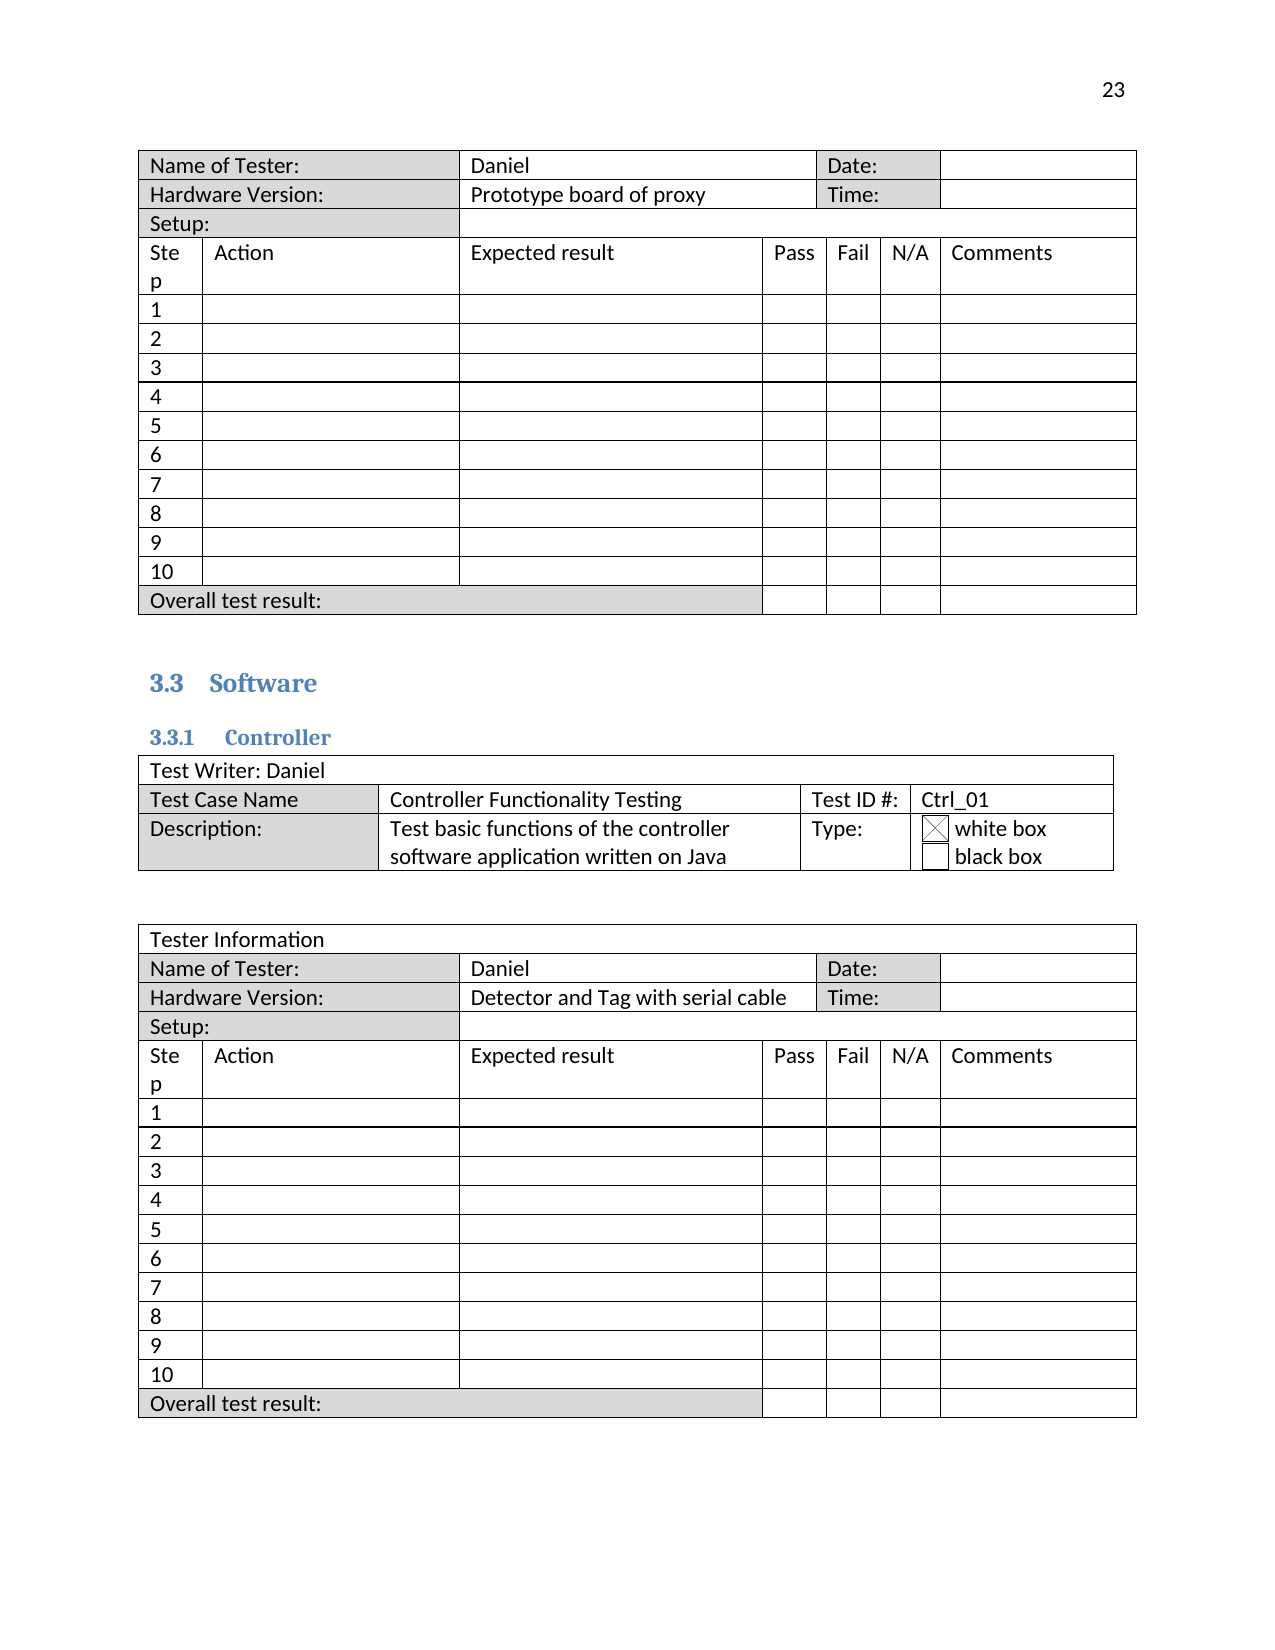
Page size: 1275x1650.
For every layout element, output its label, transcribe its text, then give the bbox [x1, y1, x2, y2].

table_cell [827, 1244, 880, 1272]
table_cell 9 [139, 528, 202, 556]
table_cell [827, 383, 880, 411]
table_cell [827, 441, 880, 469]
table_cell [763, 1360, 826, 1388]
table_cell [941, 1302, 1136, 1330]
table_cell [203, 1186, 459, 1214]
table_cell [941, 383, 1136, 411]
table_cell [203, 1157, 459, 1184]
table_cell [827, 412, 880, 439]
table_cell [827, 586, 880, 614]
table_cell [827, 324, 880, 352]
table_cell [203, 1099, 459, 1126]
table_cell [941, 499, 1136, 527]
table_cell [763, 354, 826, 381]
table_cell [203, 295, 459, 323]
table_cell [941, 1215, 1136, 1243]
table_cell [827, 557, 880, 585]
table_cell Hardware Version: [139, 180, 459, 208]
subtitle Controller [150, 724, 1125, 751]
table_cell [941, 586, 1136, 614]
table_cell [827, 295, 880, 323]
table_cell 6 [139, 1244, 202, 1272]
table_cell [203, 470, 459, 498]
table_cell [827, 1128, 880, 1156]
table_cell [827, 470, 880, 498]
table_cell white box black box [911, 814, 1113, 870]
table_cell [941, 557, 1136, 585]
table_cell [763, 1389, 826, 1417]
table_cell [941, 983, 1136, 1011]
table_cell [203, 1128, 459, 1156]
table_cell [460, 1360, 762, 1388]
table_cell [881, 1157, 940, 1184]
table_cell 9 [139, 1331, 202, 1359]
table_cell [763, 1099, 826, 1126]
table_cell Description: [139, 814, 378, 870]
table_cell Overall test result: [139, 586, 762, 614]
table_cell [763, 1331, 826, 1359]
table_cell [203, 557, 459, 585]
table_cell [203, 383, 459, 411]
table_cell [827, 1302, 880, 1330]
table_cell Name of Tester: [139, 954, 459, 982]
table_cell Controller Functionality Testing [379, 785, 800, 813]
table_cell [460, 1012, 1136, 1040]
table_cell [827, 499, 880, 527]
table_cell [941, 441, 1136, 469]
table_cell [881, 1273, 940, 1301]
table_cell 5 [139, 1215, 202, 1243]
table_cell [941, 1244, 1136, 1272]
table_cell 6 [139, 441, 202, 469]
table_cell [203, 441, 459, 469]
table_cell 1 [139, 295, 202, 323]
table_cell [763, 383, 826, 411]
table_cell [460, 412, 762, 439]
table_cell 5 [139, 412, 202, 439]
table_cell [941, 1273, 1136, 1301]
table_cell [881, 1128, 940, 1156]
table_cell [881, 528, 940, 556]
table_cell [881, 354, 940, 381]
table_cell [763, 295, 826, 323]
table_cell [460, 354, 762, 381]
table_cell [827, 354, 880, 381]
table_cell [941, 1389, 1136, 1417]
table_cell 4 [139, 1186, 202, 1214]
table_cell [460, 528, 762, 556]
table_cell 10 [139, 1360, 202, 1388]
table_cell [941, 412, 1136, 439]
table_header Test Writer: Daniel [139, 756, 1113, 784]
table_cell 7 [139, 470, 202, 498]
table_cell Daniel [460, 954, 816, 982]
table_cell [460, 1331, 762, 1359]
table_cell [460, 1128, 762, 1156]
table_cell [827, 1099, 880, 1126]
table_cell [827, 1331, 880, 1359]
table_cell Step [139, 1041, 202, 1097]
table_cell [827, 1273, 880, 1301]
table_cell [827, 1389, 880, 1417]
table_cell 8 [139, 1302, 202, 1330]
table_cell [881, 1099, 940, 1126]
table_cell 2 [139, 324, 202, 352]
table_cell Overall test result: [139, 1389, 762, 1417]
table_cell Type: [801, 814, 910, 870]
table_cell 3 [139, 1157, 202, 1184]
table_cell [827, 1157, 880, 1184]
table_cell [460, 1302, 762, 1330]
table_cell [763, 441, 826, 469]
table_cell Comments [941, 1041, 1136, 1097]
table_cell N/A [881, 1041, 940, 1097]
table_cell Ctrl_01 [911, 785, 1113, 813]
table_cell [763, 324, 826, 352]
table_cell [941, 1186, 1136, 1214]
table_cell Time: [817, 180, 940, 208]
table_cell [203, 1215, 459, 1243]
table_cell [460, 209, 1136, 237]
table_cell Test Case Name [139, 785, 378, 813]
table_cell Action [203, 238, 459, 294]
table_cell [460, 1186, 762, 1214]
table_cell 2 [139, 1128, 202, 1156]
table_cell [881, 499, 940, 527]
table_cell Expected result [460, 1041, 762, 1097]
table_cell [881, 412, 940, 439]
table_cell [203, 528, 459, 556]
table_cell [941, 295, 1136, 323]
table_cell [763, 1186, 826, 1214]
table_cell Date: [817, 151, 940, 179]
table_cell [941, 470, 1136, 498]
table_cell [827, 1360, 880, 1388]
table_cell Setup: [139, 209, 459, 237]
table_cell Test ID #: [801, 785, 910, 813]
table_cell [460, 1157, 762, 1184]
table_cell [827, 528, 880, 556]
table_cell N/A [881, 238, 940, 294]
table_cell [941, 1128, 1136, 1156]
table_cell [941, 1099, 1136, 1126]
table_cell [941, 180, 1136, 208]
table_cell Fail [827, 238, 880, 294]
table_cell 8 [139, 499, 202, 527]
table_cell Date: [817, 954, 940, 982]
table_cell [881, 470, 940, 498]
table_cell [881, 1302, 940, 1330]
table_cell Step [139, 238, 202, 294]
table_cell [881, 1331, 940, 1359]
table_cell [941, 1157, 1136, 1184]
table_cell Hardware Version: [139, 983, 459, 1011]
table_cell [460, 441, 762, 469]
table_cell Setup: [139, 1012, 459, 1040]
table_cell Comments [941, 238, 1136, 294]
table_cell [763, 586, 826, 614]
table_cell 4 [139, 383, 202, 411]
table_cell [763, 1128, 826, 1156]
table_cell [941, 1331, 1136, 1359]
table_cell [460, 557, 762, 585]
table_cell [881, 1215, 940, 1243]
table_cell [460, 324, 762, 352]
table_cell [203, 1244, 459, 1272]
table_cell [881, 383, 940, 411]
table_cell Prototype board of proxy [460, 180, 816, 208]
table_cell [203, 499, 459, 527]
table_cell [941, 954, 1136, 982]
table_cell [881, 1360, 940, 1388]
table_cell [827, 1215, 880, 1243]
table_cell [881, 1244, 940, 1272]
table_cell [763, 499, 826, 527]
table_cell [763, 528, 826, 556]
table_cell Name of Tester: [139, 151, 459, 179]
table_cell [941, 1360, 1136, 1388]
table_cell [203, 324, 459, 352]
table_cell [881, 441, 940, 469]
table_cell Action [203, 1041, 459, 1097]
table_cell [881, 1186, 940, 1214]
table_cell [203, 1360, 459, 1388]
table_cell [460, 1273, 762, 1301]
table_cell [460, 499, 762, 527]
table_cell [763, 1273, 826, 1301]
table_cell [941, 324, 1136, 352]
table_cell [881, 324, 940, 352]
subtitle Software [150, 668, 1125, 699]
table_cell [460, 383, 762, 411]
table_cell [941, 528, 1136, 556]
table_cell [941, 354, 1136, 381]
table_header Tester Information [139, 925, 1136, 953]
table_cell [881, 586, 940, 614]
table_cell [763, 1157, 826, 1184]
table_cell [203, 1302, 459, 1330]
table_cell [763, 1244, 826, 1272]
table_cell [203, 412, 459, 439]
table_cell [460, 295, 762, 323]
table_cell [460, 1244, 762, 1272]
table_cell [941, 151, 1136, 179]
table_cell [827, 1186, 880, 1214]
table_cell 3 [139, 354, 202, 381]
table_cell Fail [827, 1041, 880, 1097]
table_cell [460, 1099, 762, 1126]
table_cell Time: [817, 983, 940, 1011]
table_cell 10 [139, 557, 202, 585]
table_cell Expected result [460, 238, 762, 294]
table_cell [763, 1302, 826, 1330]
table_cell [203, 1331, 459, 1359]
table_cell [881, 1389, 940, 1417]
table_cell [763, 1215, 826, 1243]
table_cell 1 [139, 1099, 202, 1126]
table_cell [203, 1273, 459, 1301]
table_cell [763, 412, 826, 439]
table_cell [763, 557, 826, 585]
table_cell Test basic functions of the controller software application written on Java [379, 814, 800, 870]
table_cell Pass [763, 1041, 826, 1097]
table_cell [460, 470, 762, 498]
table_cell Detector and Tag with serial cable [460, 983, 816, 1011]
table_cell [203, 354, 459, 381]
table_cell [881, 295, 940, 323]
table_cell [881, 557, 940, 585]
table_cell 7 [139, 1273, 202, 1301]
table_cell Pass [763, 238, 826, 294]
table_cell [460, 1215, 762, 1243]
table_cell [763, 470, 826, 498]
table_cell Daniel [460, 151, 816, 179]
